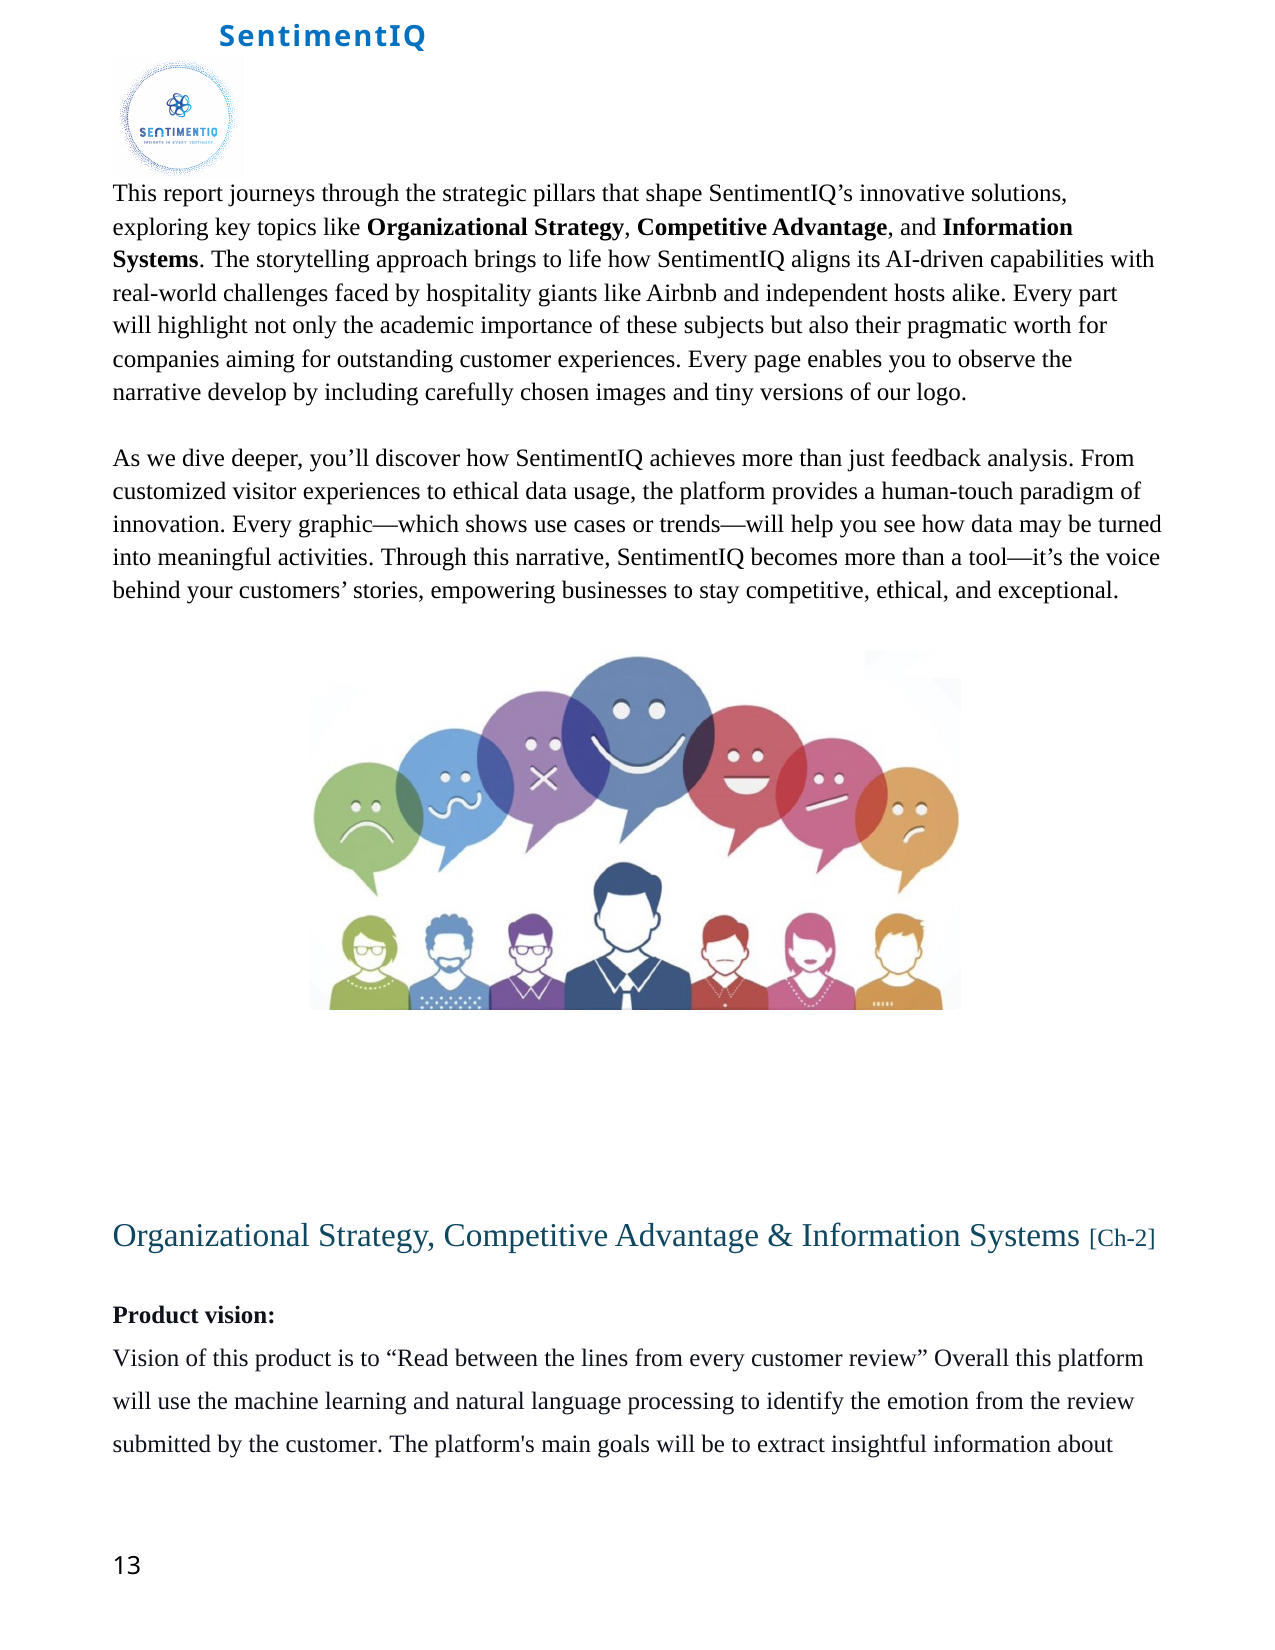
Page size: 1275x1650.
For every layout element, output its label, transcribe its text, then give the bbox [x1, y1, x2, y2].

picture [112, 54, 243, 179]
text This report journeys through the strategic pillars that shape SentimentIQ’s innovative solutions, exploring key topics like Organizational Strategy, Competitive Advantage, and Information Systems. The storytelling approach brings to life how SentimentIQ aligns its AI-driven capabilities with real-world challenges faced by hospitality giants like Airbnb and independent hosts alike. Every part will highlight not only the academic importance of these subjects but also their pragmatic worth for companies aiming for outstanding customer experiences. Every page enables you to observe the narrative develop by including carefully chosen images and tiny versions of our logo. [112, 178, 1162, 405]
picture [309, 640, 966, 1026]
text As we dive deeper, you’ll discover how SentimentIQ achieves more than just feedback analysis. From customized visitor experiences to ethical data usage, the platform provides a human-touch paradigm of innovation. Every graphic—which shows use cases or trends—will help you see how data may be turned into meaningful activities. Through this narrative, SentimentIQ becomes more than a tool—it’s the voice behind your customers’ stories, empowering businesses to stay competitive, ethical, and exceptional. [112, 443, 1162, 603]
subtitle Organizational Strategy, Competitive Advantage & Information Systems [Ch-2] [112, 1215, 1162, 1253]
